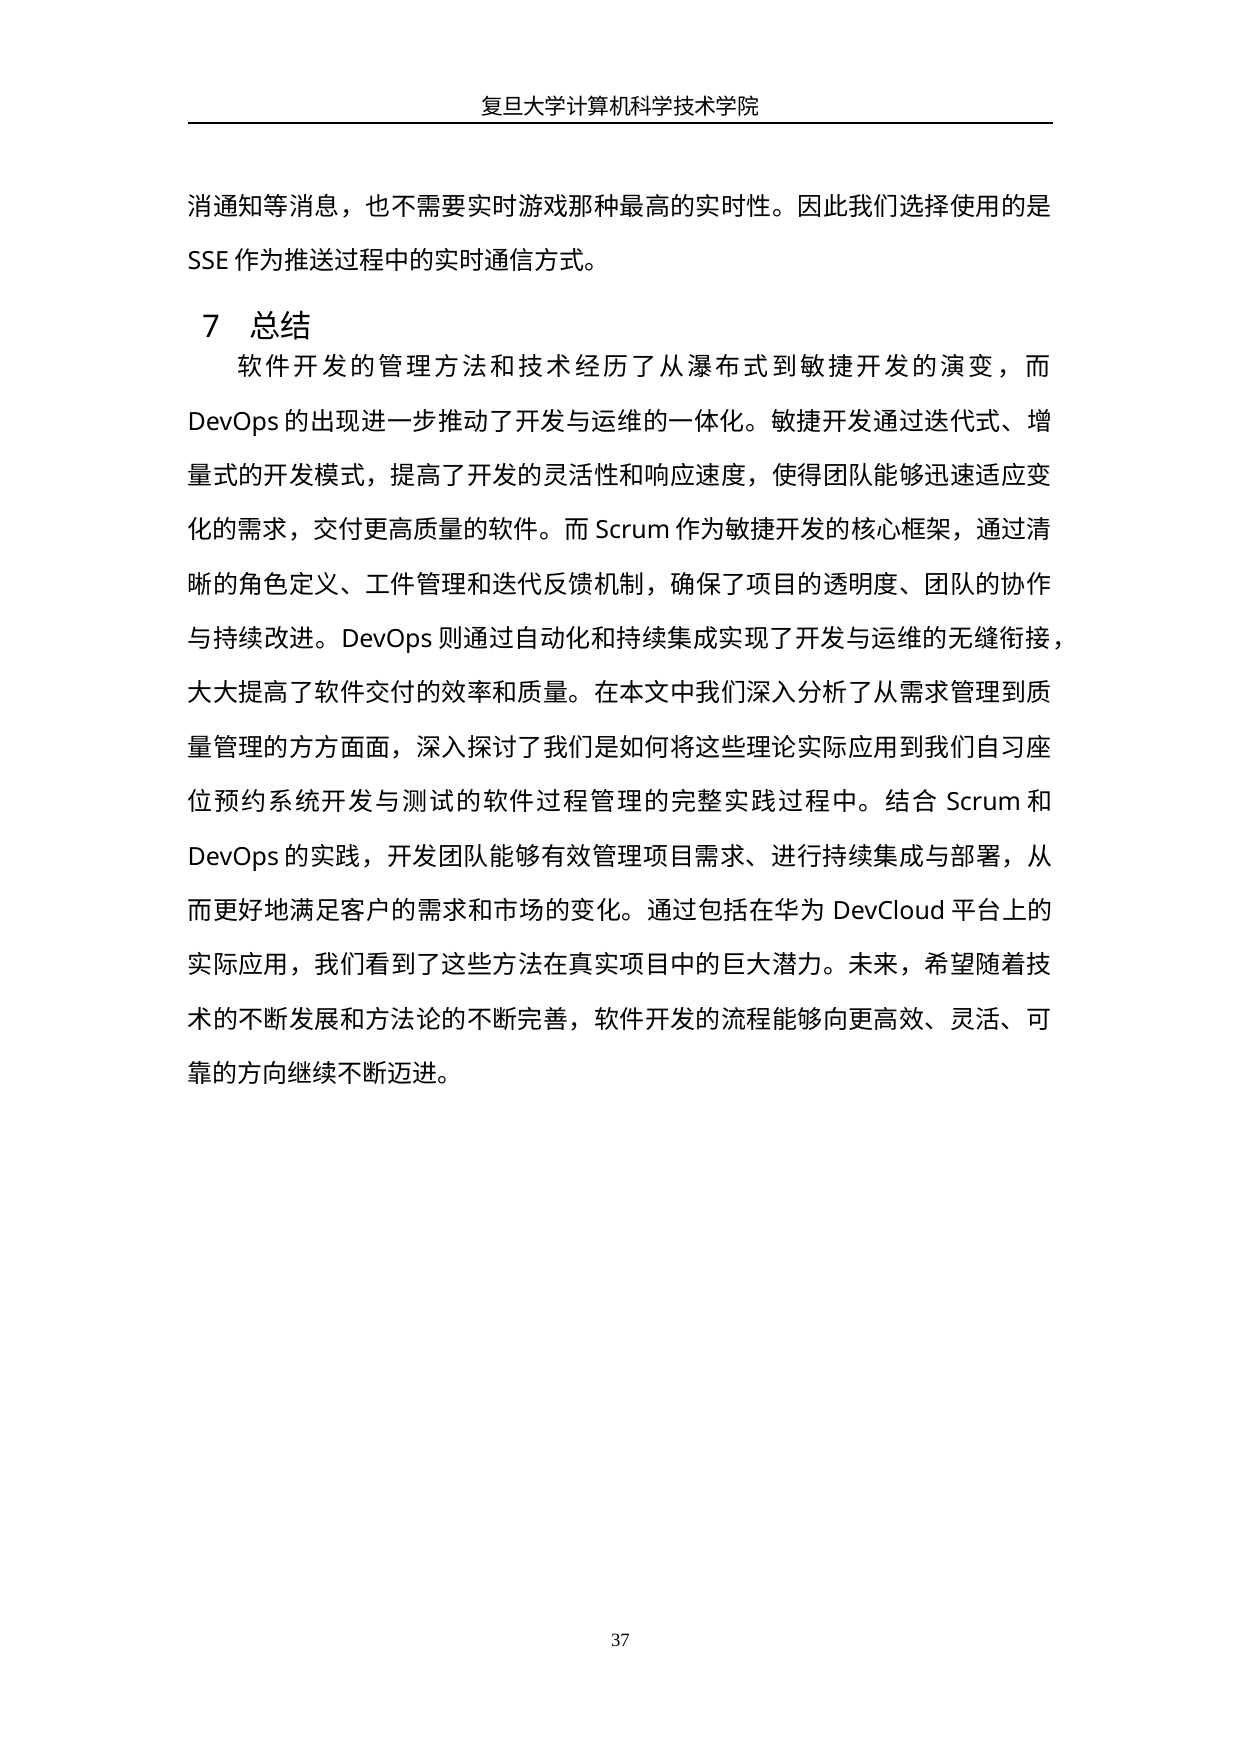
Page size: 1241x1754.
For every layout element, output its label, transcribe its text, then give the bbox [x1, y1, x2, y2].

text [187, 186, 1053, 277]
subtitle 总结 [202, 301, 1053, 347]
text 软件开发的管理方法和技术经历了从瀑布式到敏捷开发的演变，而DevOps的出现进一步推动了开发与运维的一体化。敏捷开发通过迭代式、增量式的开发模式，提高了开发的灵活性和响应速度，使得团队能够迅速适应变化的需求，交付更高质量的软件。而Scrum作为敏捷开发的核心框架，通过清晰的角色定义、工件管理和迭代反馈机制，确保了项目的透明度、团队的协作与持续改进。DevOps则通过自动化和持续集成实现了开发与运维的无缝衔接，大大提高了软件交付的效率和质量。在本文中我们深入分析了从需求管理到质量管理的方方面面，深入探讨了我们是如何将这些理论实际应用到我们自习座位预约系统开发与测试的软件过程管理的完整实践过程中。结合Scrum和DevOps的实践，开发团队能够有效管理项目需求、进行持续集成与部署，从而更好地满足客户的需求和市场的变化。通过包括在华为DevCloud平台上的实际应用，我们看到了这些方法在真实项目中的巨大潜力。未来，希望随着技术的不断发展和方法论的不断完善，软件开发的流程能够向更高效、灵活、可靠的方向继续不断迈进。 [187, 347, 1053, 1090]
